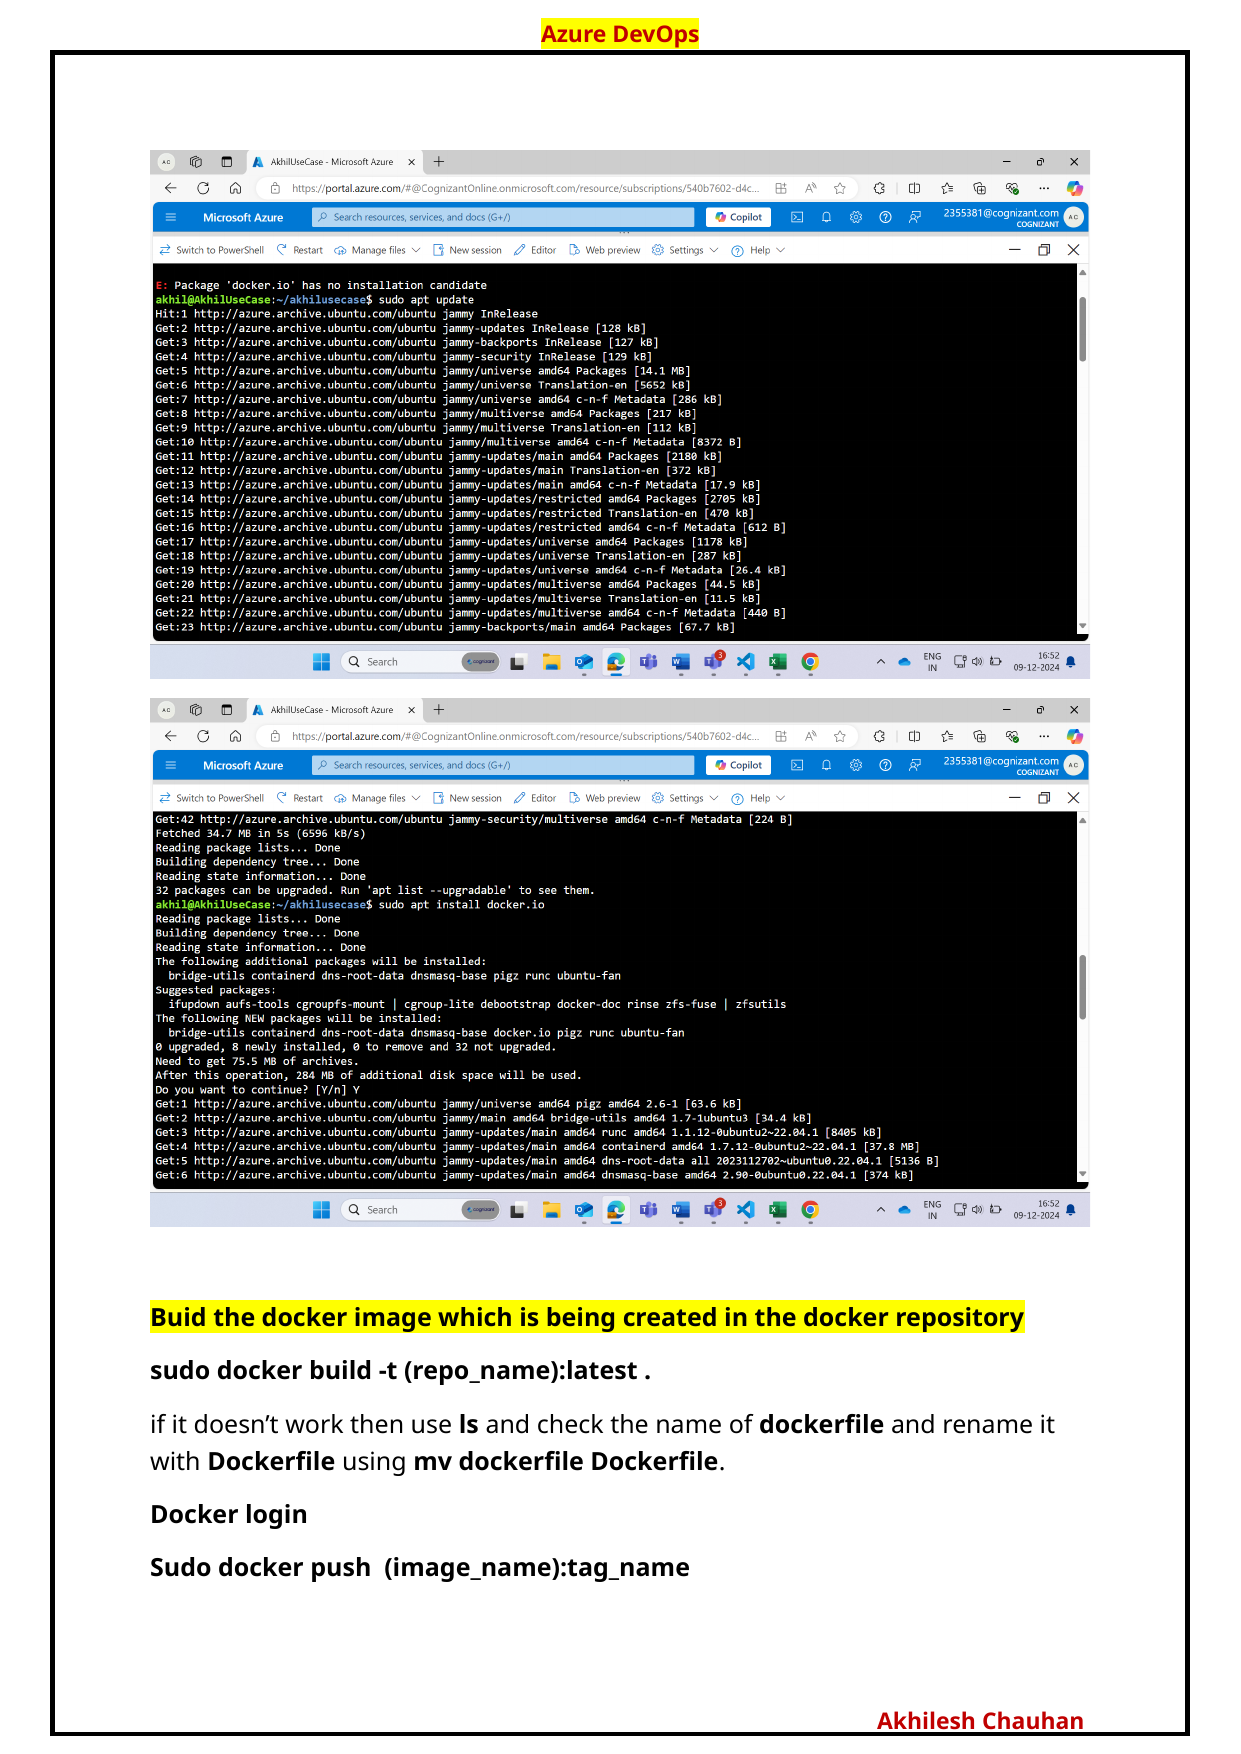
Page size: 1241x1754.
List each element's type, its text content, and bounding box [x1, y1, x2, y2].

text sudo docker build -t (repo_name):latest . [150, 1353, 1090, 1387]
text Sudo docker push (image_name):tag_name [150, 1550, 1090, 1584]
picture [150, 150, 1091, 679]
text Docker login [150, 1497, 1090, 1531]
text Buid the docker image which is being created in the docker repository [150, 1299, 1090, 1333]
picture [150, 698, 1091, 1227]
text if it doesn’t work then use ls and check the name of dockerfile and rename it with Dockerfile using mv dockerfile Dockerfile. [150, 1406, 1090, 1477]
